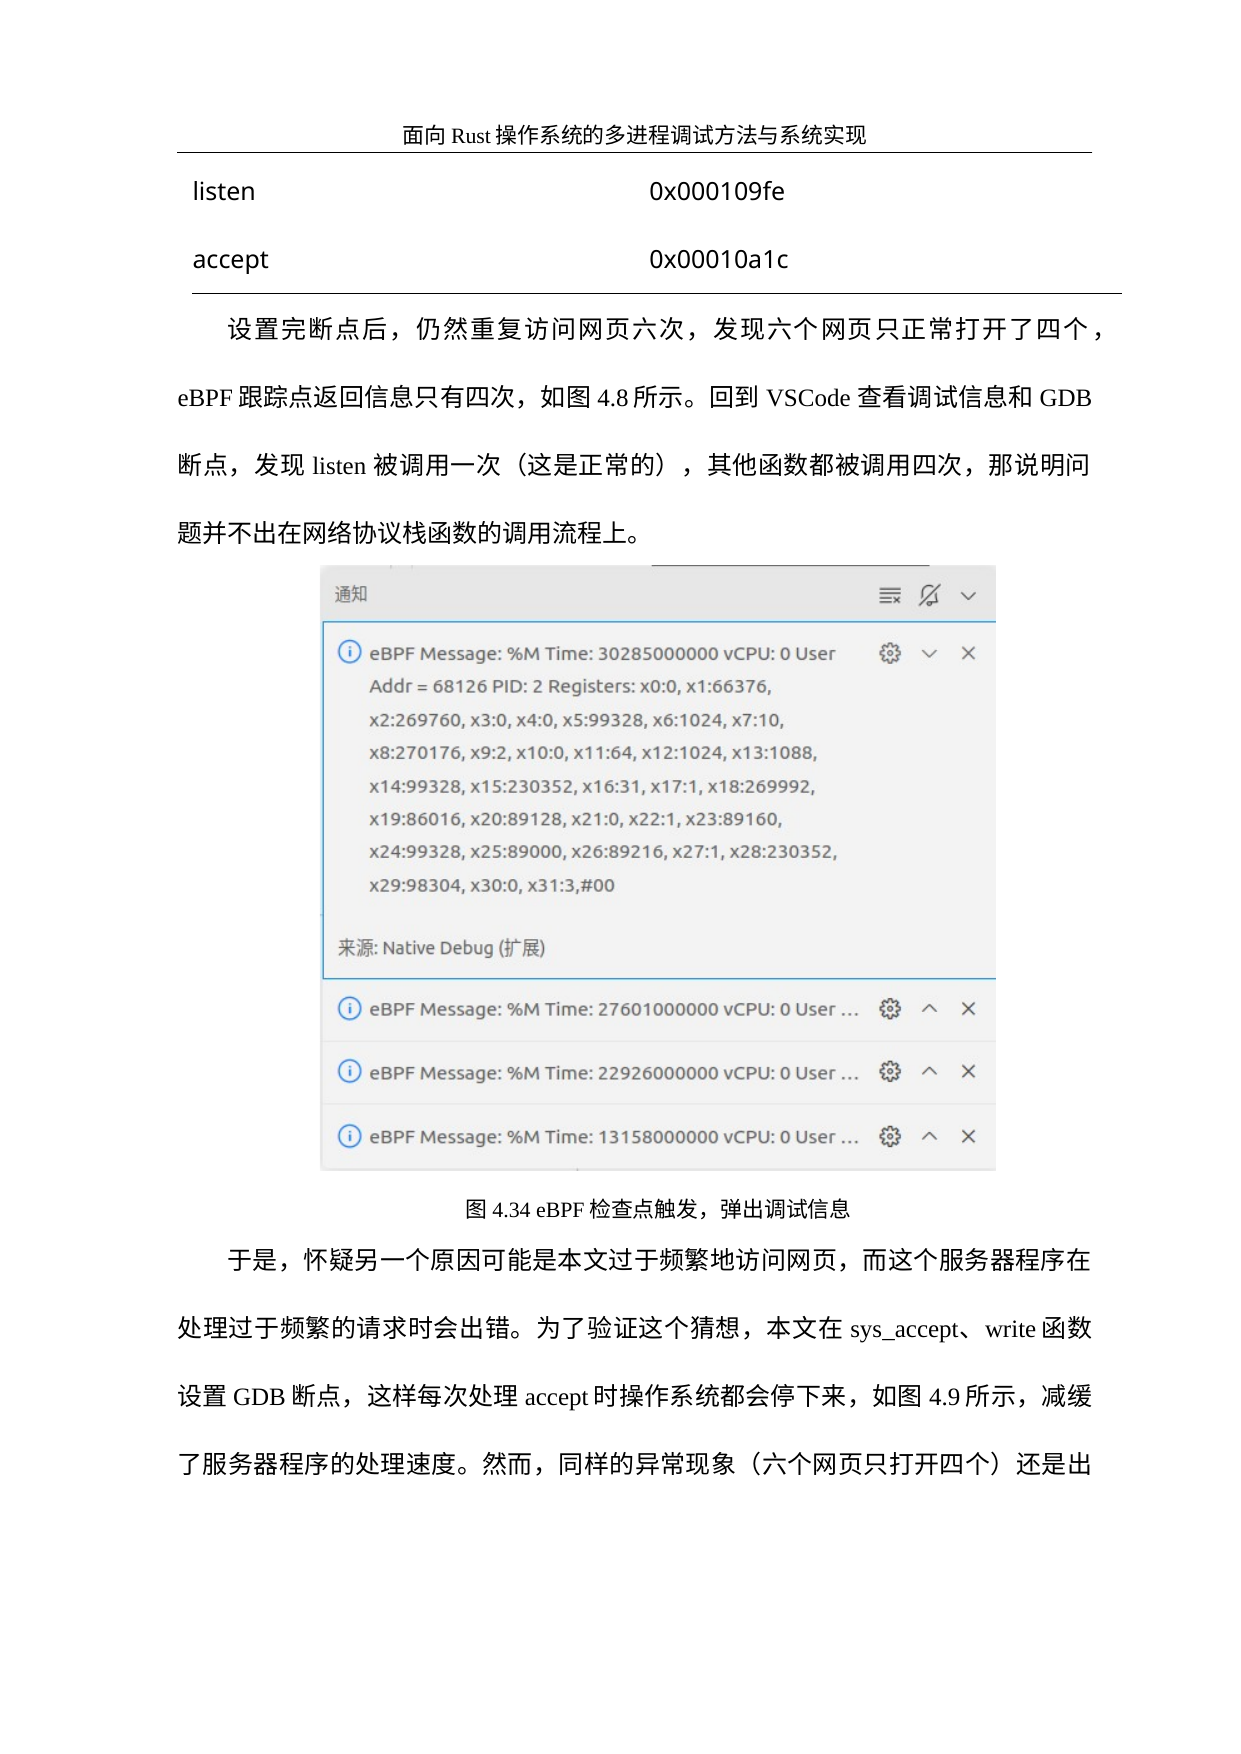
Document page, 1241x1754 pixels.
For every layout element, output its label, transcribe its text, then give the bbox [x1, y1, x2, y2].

picture [319, 565, 996, 1171]
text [177, 1225, 1092, 1497]
table_cell listen [192, 157, 649, 225]
table_cell accept [192, 225, 649, 293]
text 设置完断点后，仍然重复访问网页六次，发现六个网页只正常打开了四个，eBPF跟踪点返回信息只有四次，如图4.8所示。回到 VSCode 查看调试信息和GDB断点，发现 listen 被调用一次（这是正常的），其他函数都被调用四次，那说明问题并不出在网络协议栈函数的调用流程上。 [177, 294, 1092, 565]
table_cell 0x000109fe [649, 157, 1122, 225]
table_cell 0x00010a1c [649, 225, 1122, 293]
